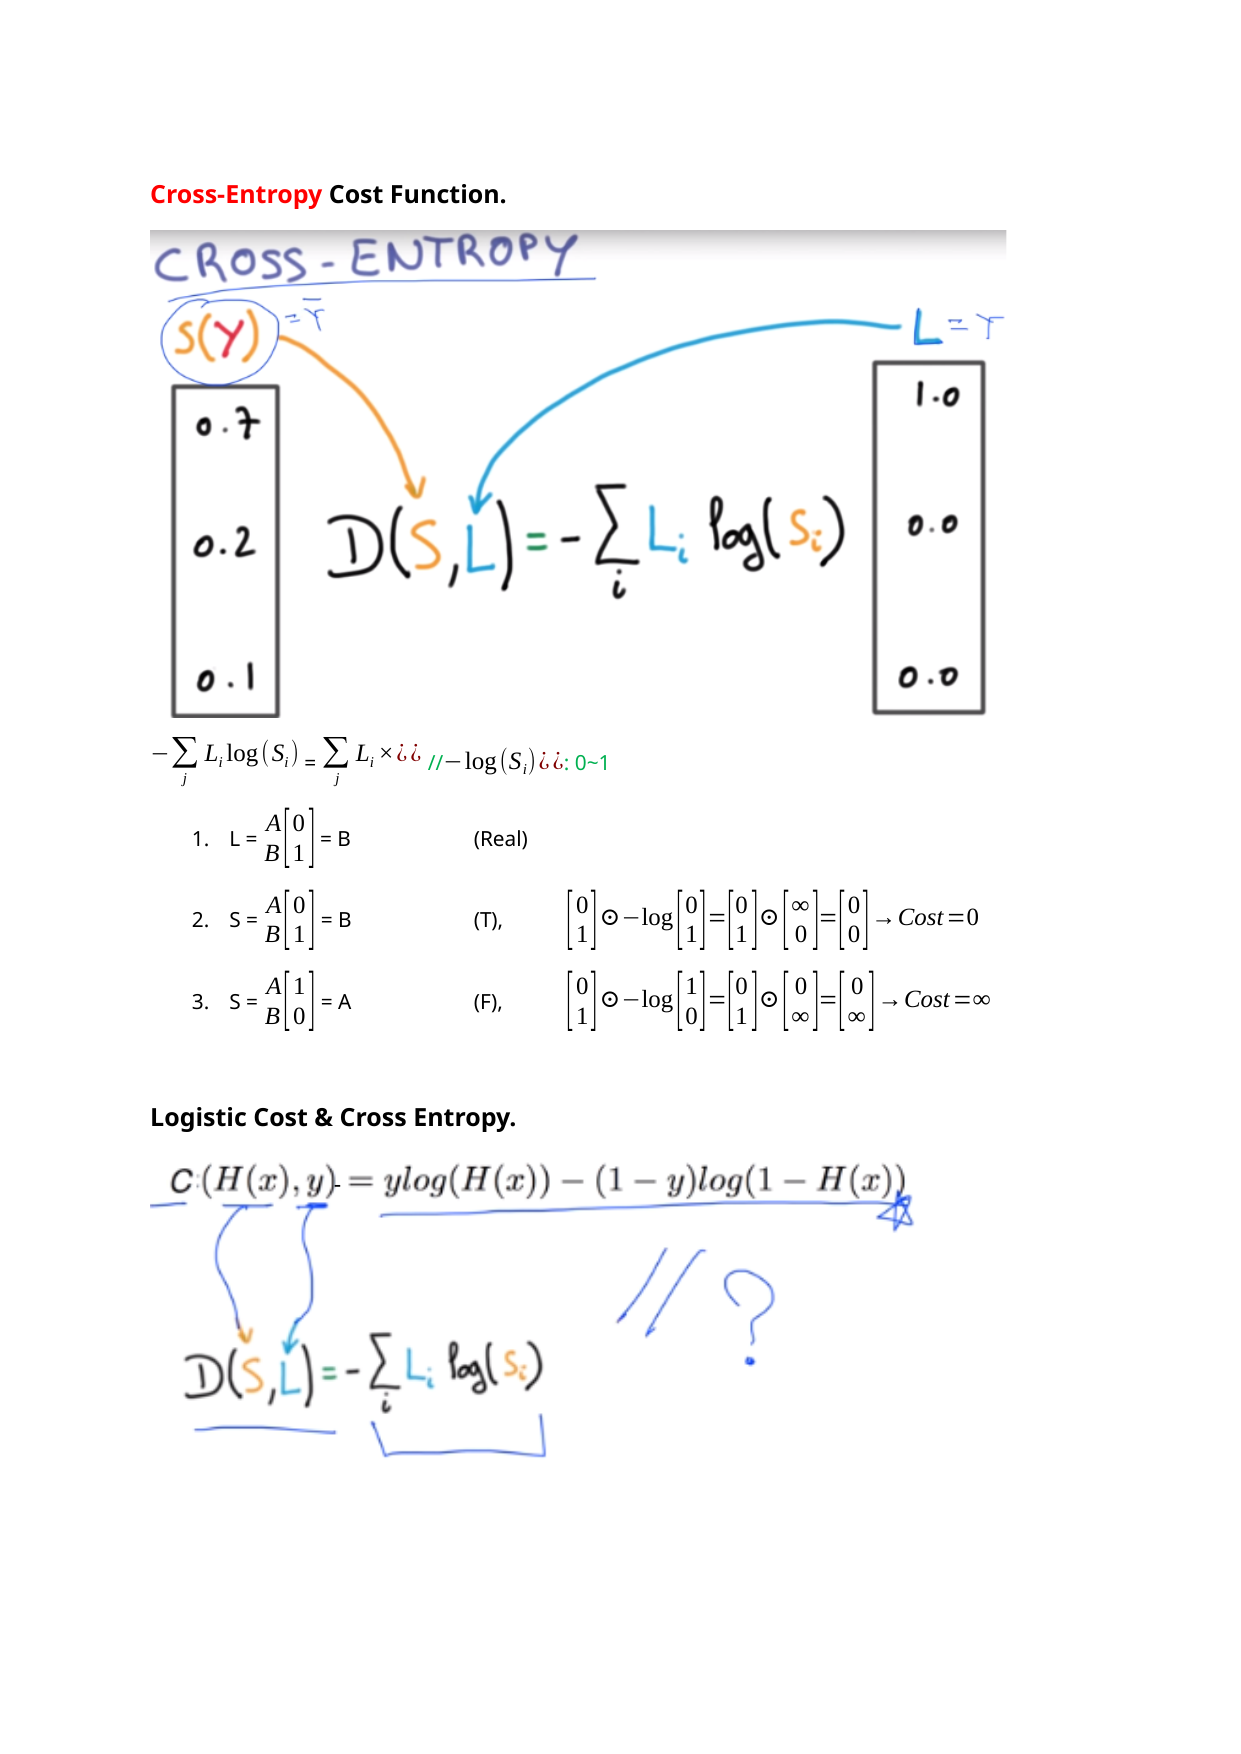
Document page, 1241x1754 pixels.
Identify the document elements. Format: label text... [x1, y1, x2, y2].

text Cross-Entropy Cost Function. [150, 177, 1090, 211]
text Logistic Cost & Cross Entropy. [150, 1099, 1090, 1133]
picture [150, 1152, 918, 1463]
list L = = B (Real) [192, 806, 1090, 869]
picture [150, 230, 1007, 718]
list S = = B (T), [192, 888, 1090, 951]
list S = = A (F), [192, 970, 1090, 1033]
text = //: 0~1 [150, 737, 1090, 787]
